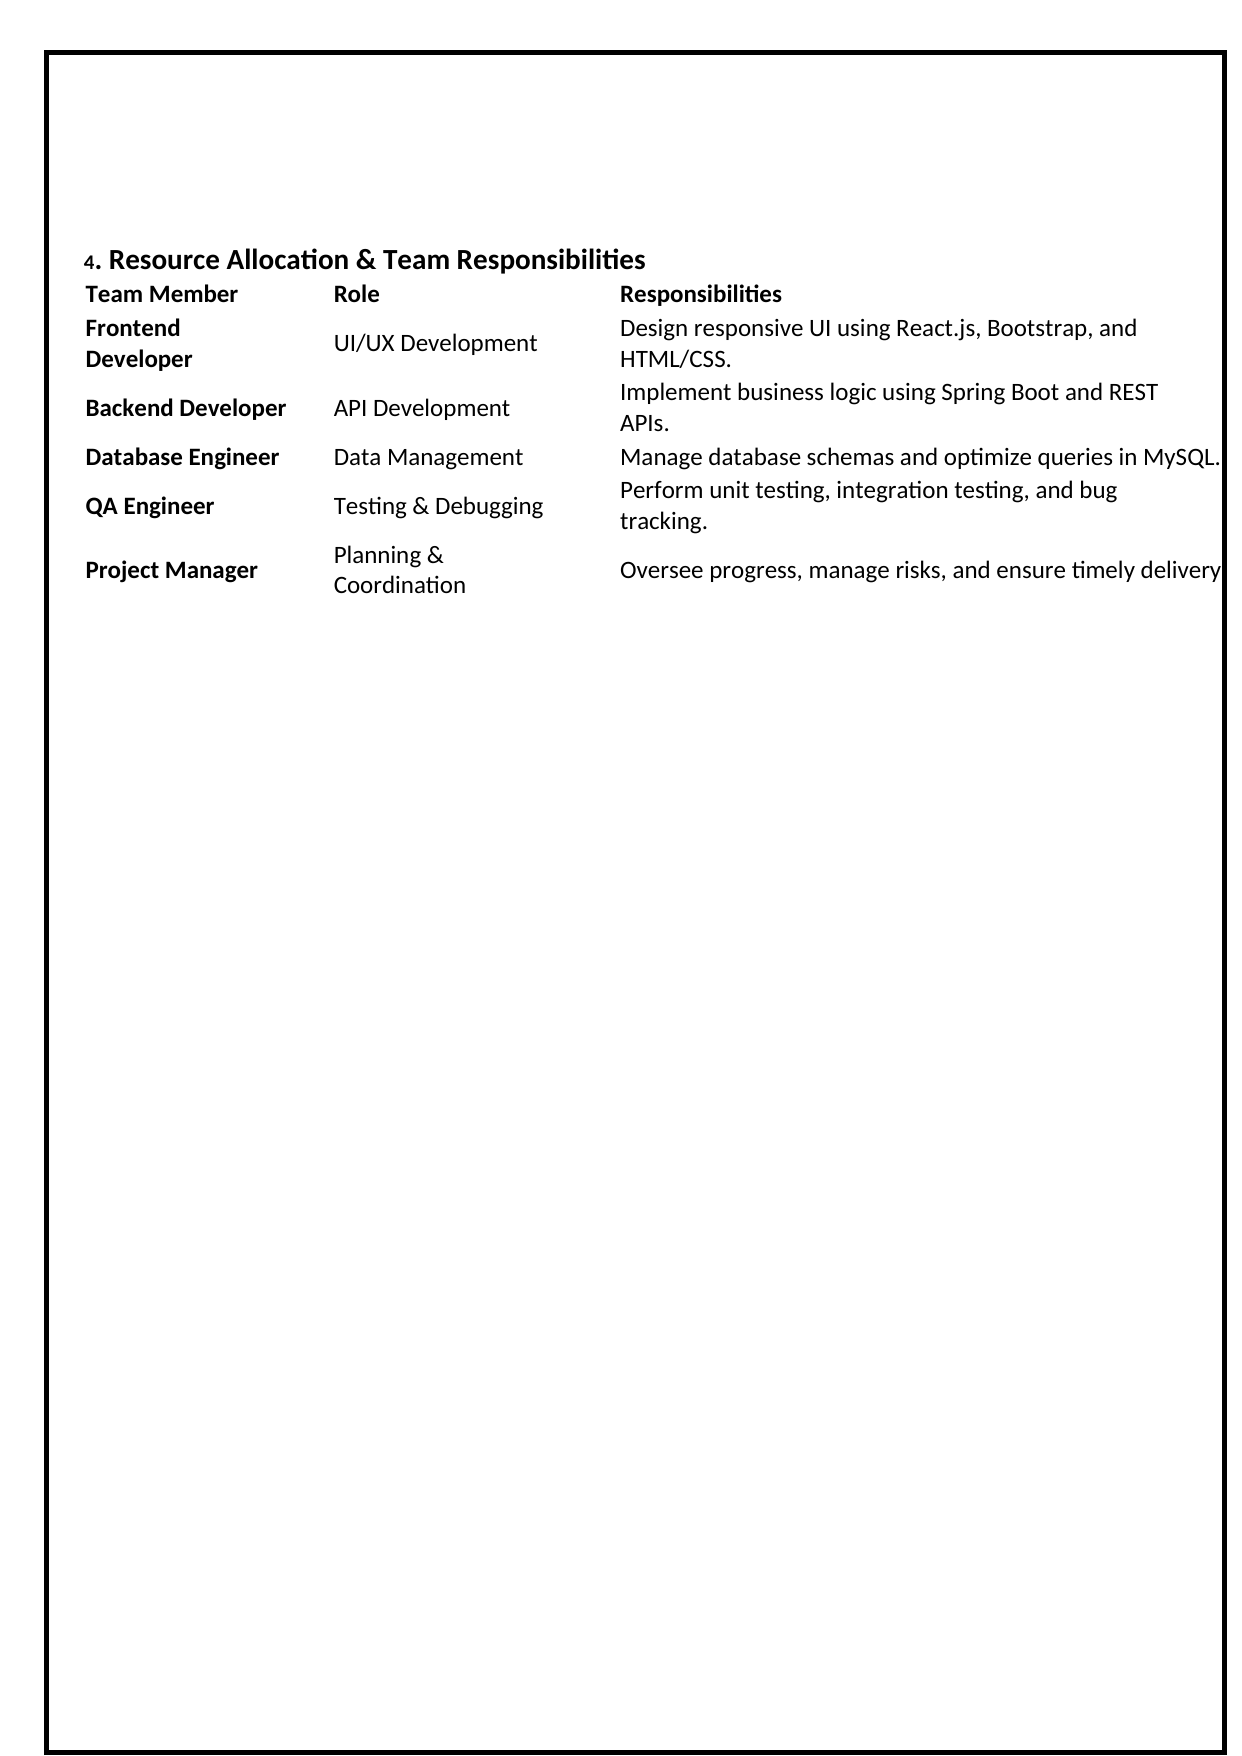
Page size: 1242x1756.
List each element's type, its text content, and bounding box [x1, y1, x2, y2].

table_cell Implement business logic using Spring Boot and REST APIs. [579, 375, 1222, 439]
table_cell Backend Developer [49, 375, 292, 439]
table_cell Project Manager [49, 537, 292, 602]
table_cell Planning & Coordination [293, 537, 579, 602]
table_cell UI/UX Development [293, 311, 579, 375]
table_cell Frontend Developer [49, 311, 292, 375]
table_cell QA Engineer [49, 473, 292, 537]
table_cell Data Management [293, 439, 579, 473]
table_cell Database Engineer [49, 439, 292, 473]
table_cell Testing & Debugging [293, 473, 579, 537]
text 4. Resource Allocation & Team Responsibilities [84, 241, 1222, 277]
table_header Team Member [49, 277, 292, 311]
table_cell Manage database schemas and optimize queries in MySQL. [579, 439, 1222, 473]
table_cell Perform unit testing, integration testing, and bug tracking. [579, 473, 1222, 537]
table_cell API Development [293, 375, 579, 439]
table_header Role [293, 277, 579, 311]
table_cell Design responsive UI using React.js, Bootstrap, and HTML/CSS. [579, 311, 1222, 375]
table_cell Oversee progress, manage risks, and ensure timely delivery [579, 537, 1222, 602]
table_header Responsibilities [579, 277, 1222, 311]
